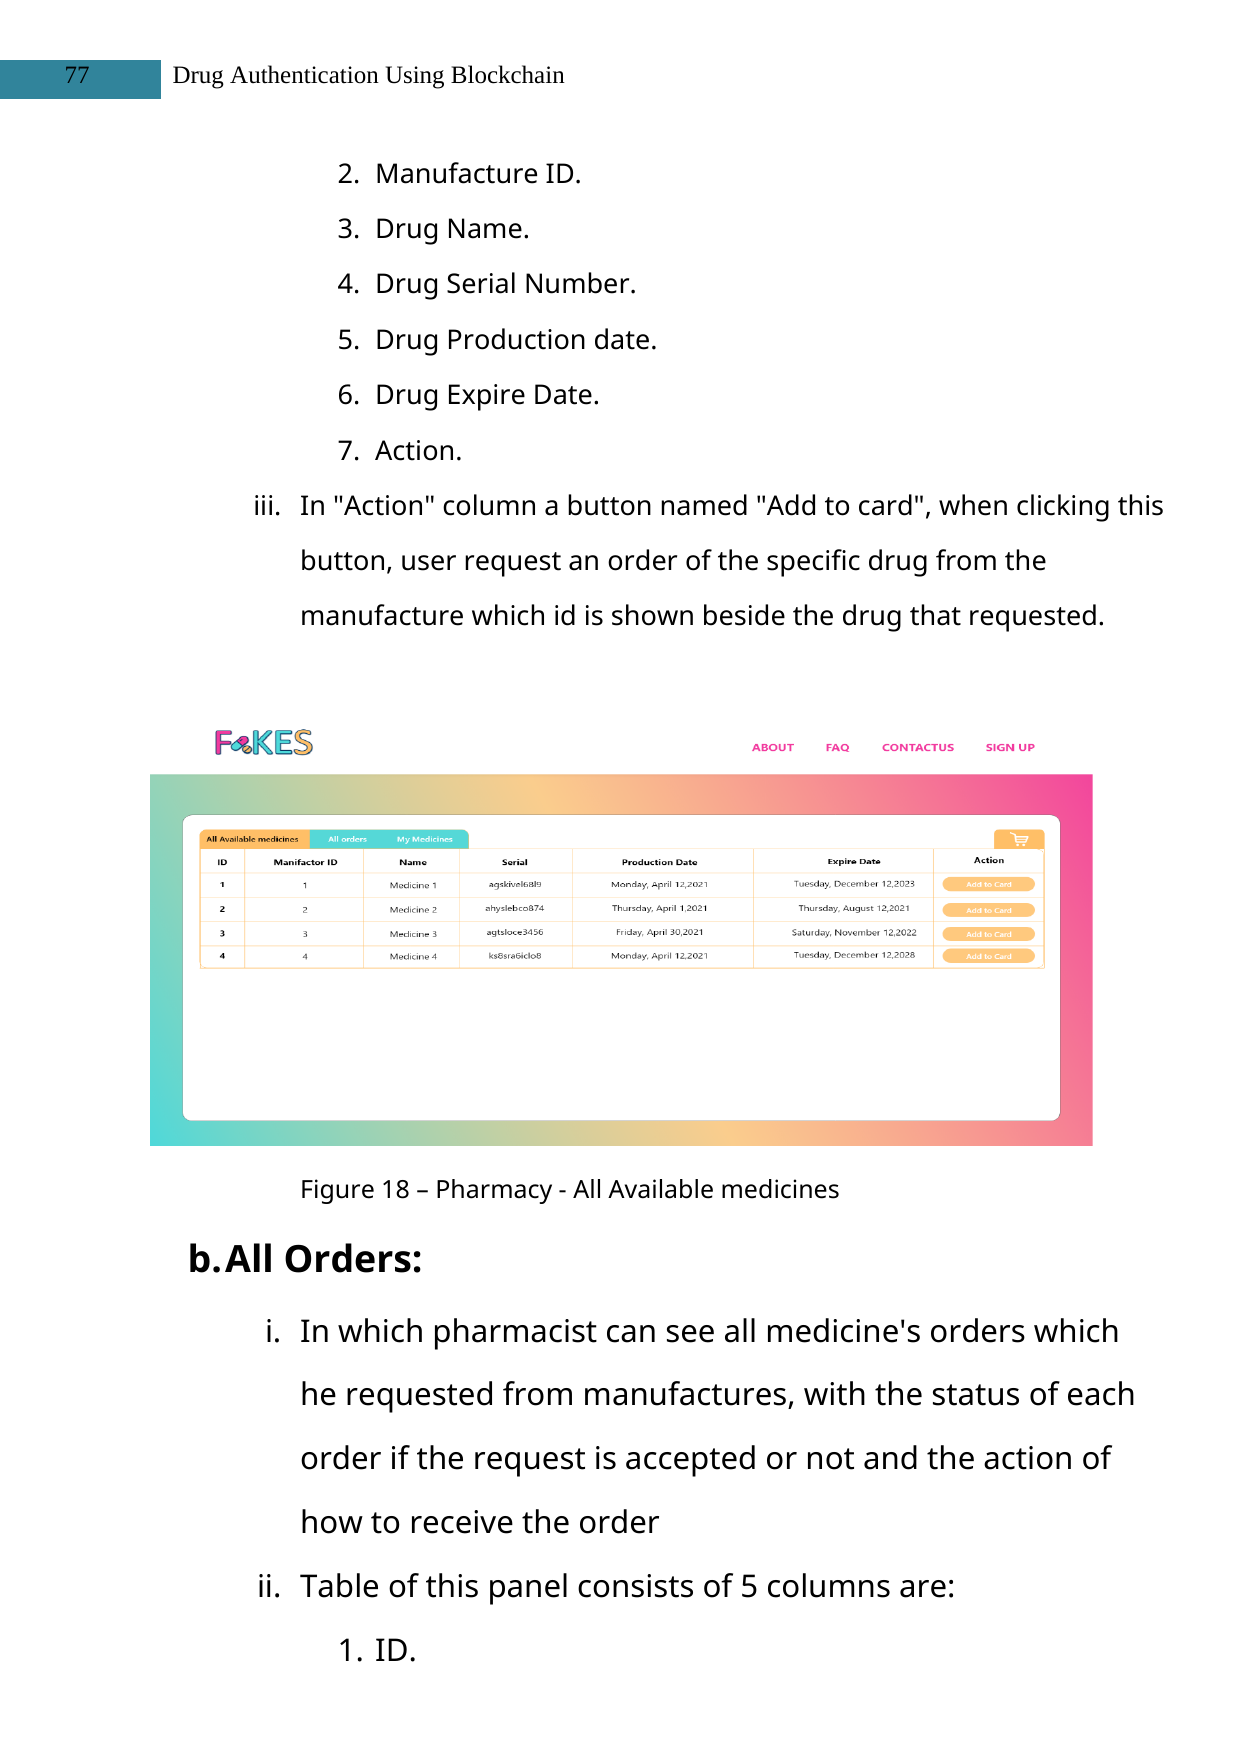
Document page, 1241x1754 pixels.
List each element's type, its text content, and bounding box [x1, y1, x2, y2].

list Drug Production date. [337, 320, 1165, 357]
list All Orders: [187, 1232, 1165, 1283]
list ID. [337, 1628, 1165, 1670]
list Drug Expire Date. [337, 376, 1165, 412]
text Figure 18 – Pharmacy - All Available medicines [225, 1172, 1165, 1206]
list Action. [337, 431, 1165, 468]
list In "Action" column a button named "Add to card", when clicking this button, user request an order of the specific drug from the manufacture which id is shown beside the drug that requested. [281, 486, 1165, 634]
list Drug Serial Number. [337, 265, 1165, 302]
picture [150, 707, 1093, 1146]
list Manufacture ID. [337, 154, 1165, 191]
list Drug Name. [337, 210, 1165, 247]
list In which pharmacist can see all medicine's orders which he requested from manufactures, with the status of each order if the request is accepted or not and the action of how to receive the order [281, 1308, 1165, 1543]
list Table of this panel consists of 5 columns are: [281, 1564, 1165, 1607]
